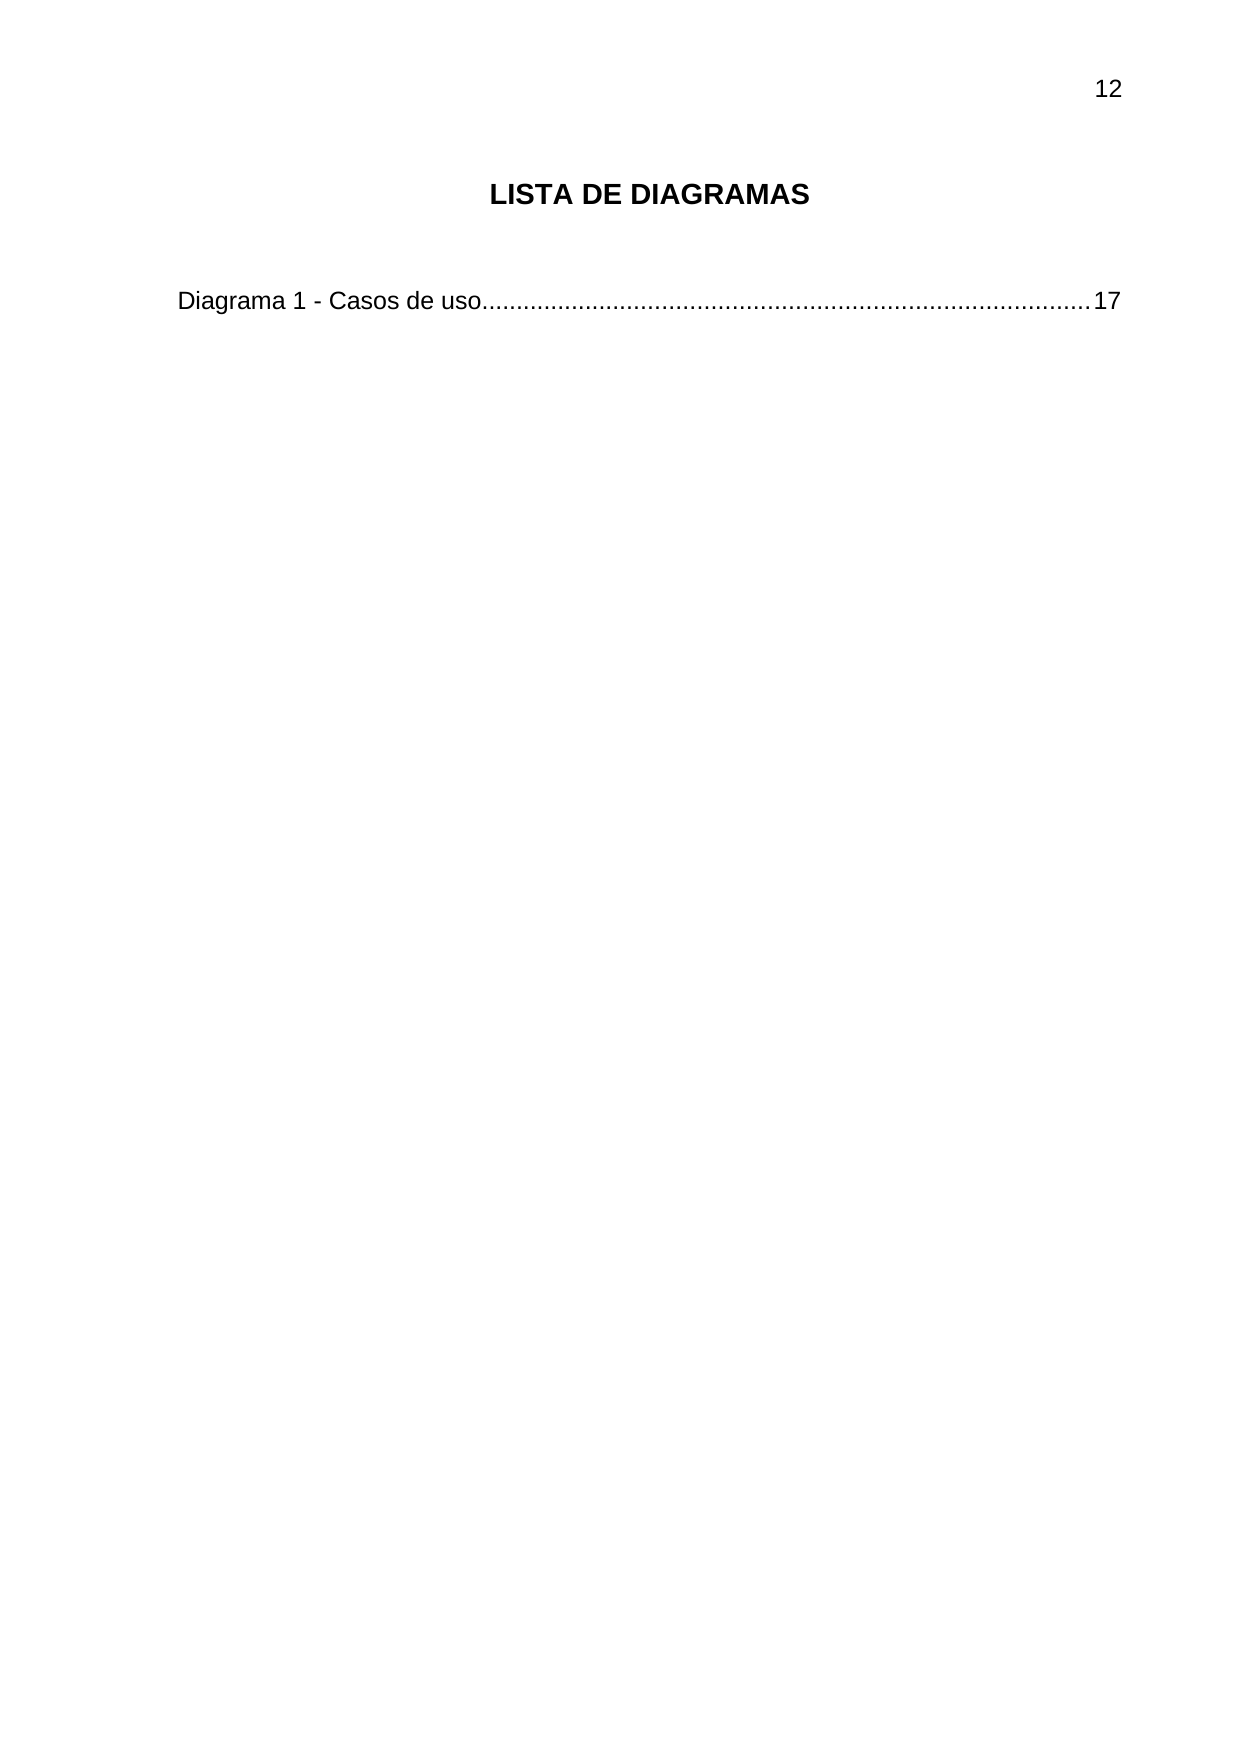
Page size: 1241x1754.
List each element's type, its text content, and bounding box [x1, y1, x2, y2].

text Diagrama 1 - Casos de uso 17 [177, 286, 1122, 314]
text LISTA DE DIAgramas [177, 177, 1122, 211]
